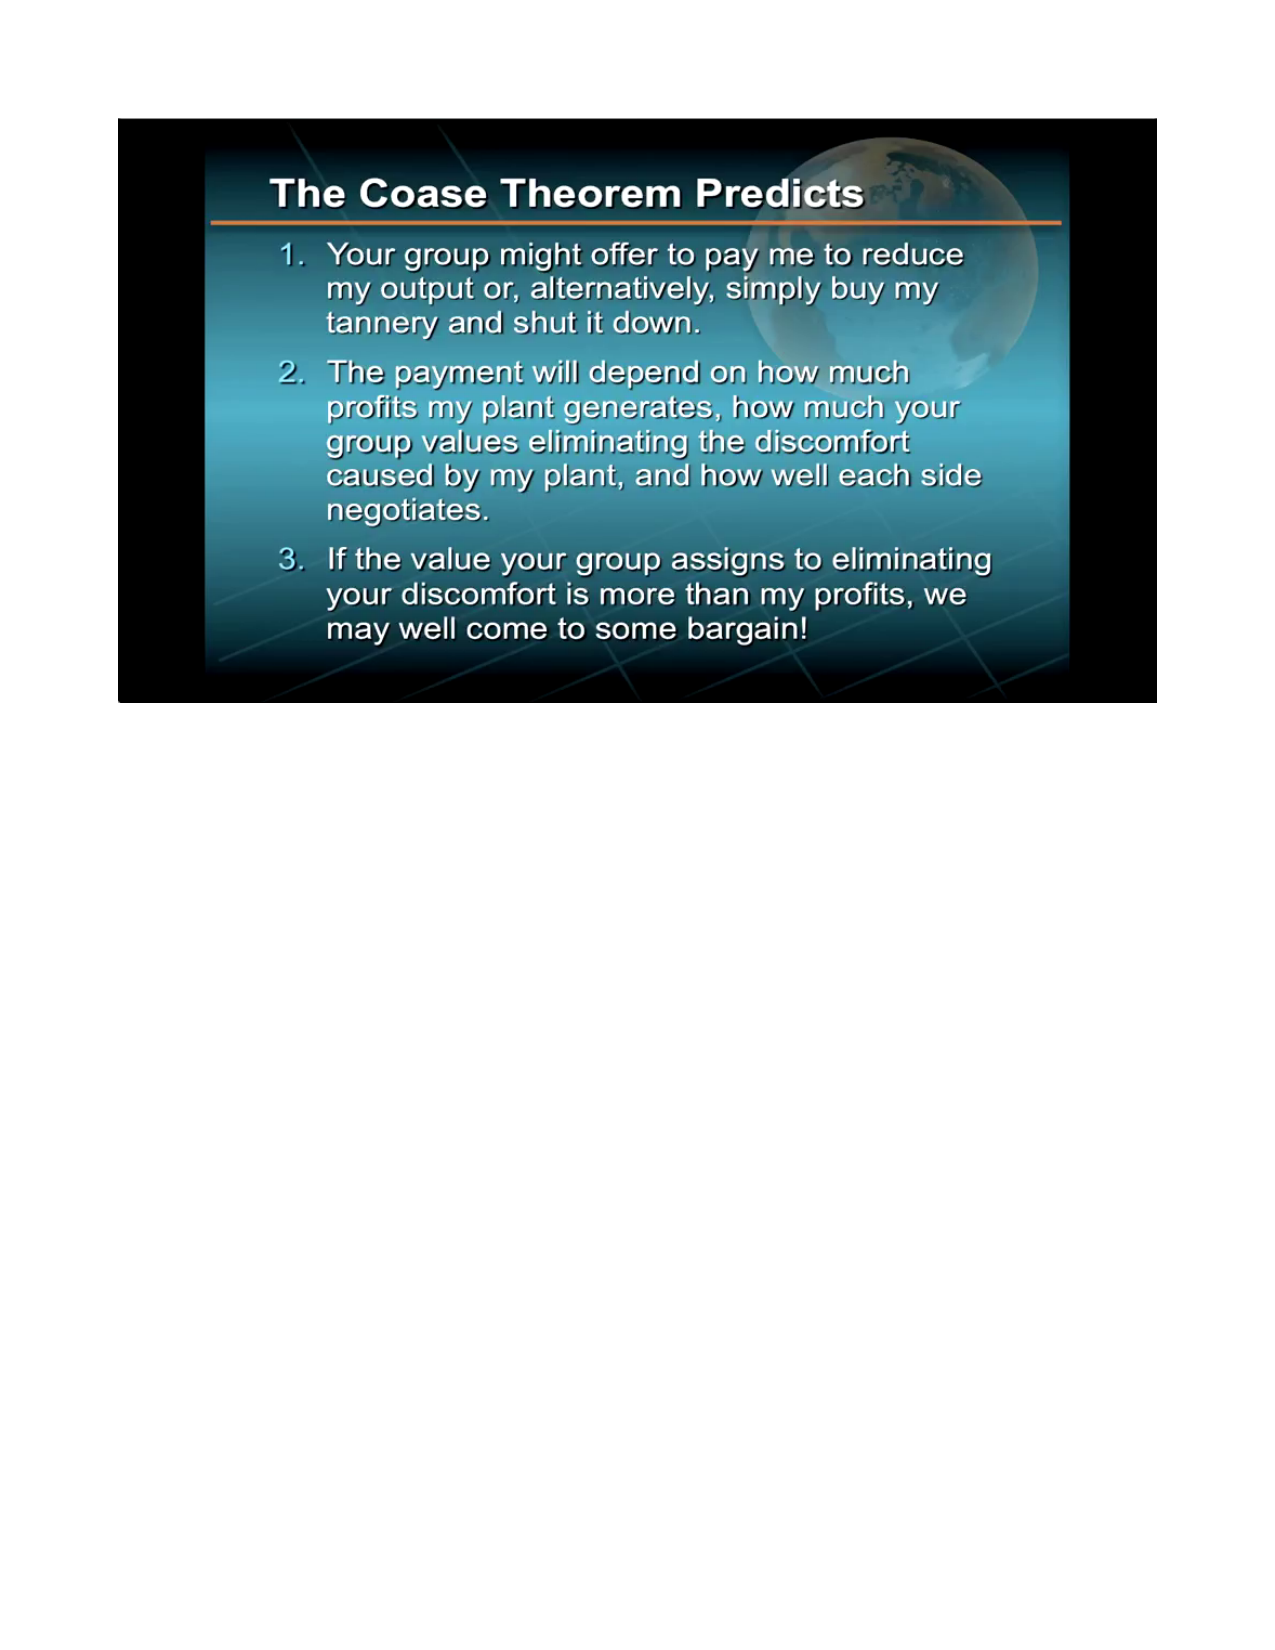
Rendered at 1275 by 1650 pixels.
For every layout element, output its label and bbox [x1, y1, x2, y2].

picture [118, 118, 1157, 703]
